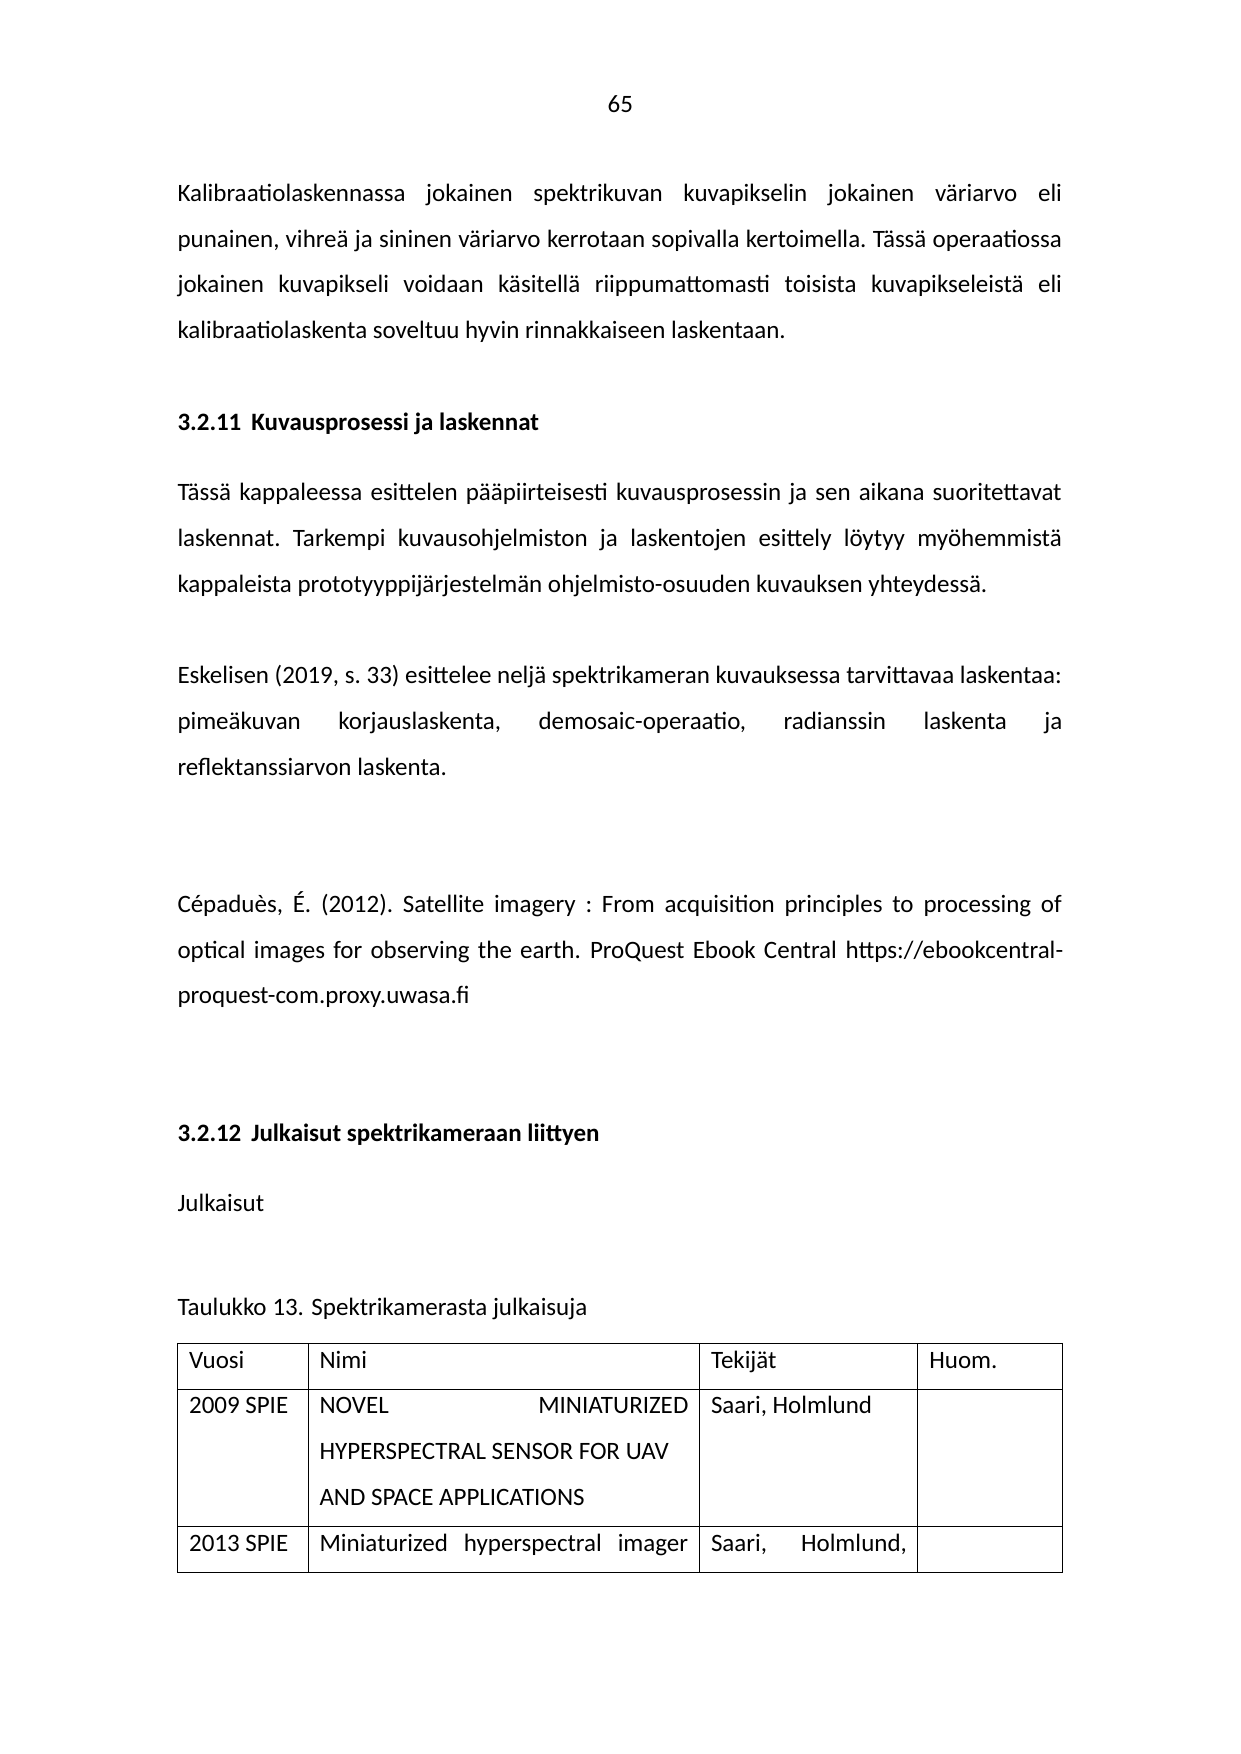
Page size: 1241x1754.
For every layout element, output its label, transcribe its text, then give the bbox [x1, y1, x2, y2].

text Cépaduès, É. (2012). Satellite imagery : From acquisition principles to processing of optical images for observing the earth. ProQuest Ebook Central https://ebookcentral-proquest-com.proxy.uwasa.fi [177, 888, 1063, 1010]
text Tässä kappaleessa esittelen pääpiirteisesti kuvausprosessin ja sen aikana suoritettavat laskennat. Tarkempi kuvausohjelmiston ja laskentojen esittely löytyy myöhemmistä kappaleista prototyyppijärjestelmän ohjelmisto-osuuden kuvauksen yhteydessä. [177, 477, 1063, 598]
table_cell [918, 1390, 1062, 1526]
text Julkaisut [177, 1187, 1063, 1218]
table_header Vuosi [178, 1344, 308, 1389]
subtitle Kuvausprosessi ja laskennat [177, 406, 1063, 436]
table_cell 2013 SPIE [178, 1527, 308, 1572]
table_cell 2009 SPIE [178, 1390, 308, 1526]
table_header Nimi [309, 1344, 699, 1389]
table_header Tekijät [700, 1344, 917, 1389]
table_cell NOVEL MINIATURIZED HYPERSPECTRAL SENSOR FOR UAV AND SPACE APPLICATIONS [309, 1390, 699, 1526]
text Taulukko 13. Spektrikamerasta julkaisuja [177, 1291, 1063, 1322]
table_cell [309, 1527, 699, 1572]
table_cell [700, 1527, 917, 1572]
text Kalibraatiolaskennassa jokainen spektrikuvan kuvapikselin jokainen väriarvo eli punainen, vihreä ja sininen väriarvo kerrotaan sopivalla kertoimella. Tässä operaatiossa jokainen kuvapikseli voidaan käsitellä riippumattomasti toisista kuvapikseleistä eli kalibraatiolaskenta soveltuu hyvin rinnakkaiseen laskentaan. [177, 177, 1063, 345]
text Eskelisen (2019, s. 33) esittelee neljä spektrikameran kuvauksessa tarvittavaa laskentaa: pimeäkuvan korjauslaskenta, demosaic-operaatio, radianssin laskenta ja reflektanssiarvon laskenta. [177, 659, 1063, 781]
table_cell Saari, Holmlund [700, 1390, 917, 1526]
table_cell [918, 1527, 1062, 1572]
subtitle Julkaisut spektrikameraan liittyen [177, 1117, 1063, 1147]
table_header Huom. [918, 1344, 1062, 1389]
